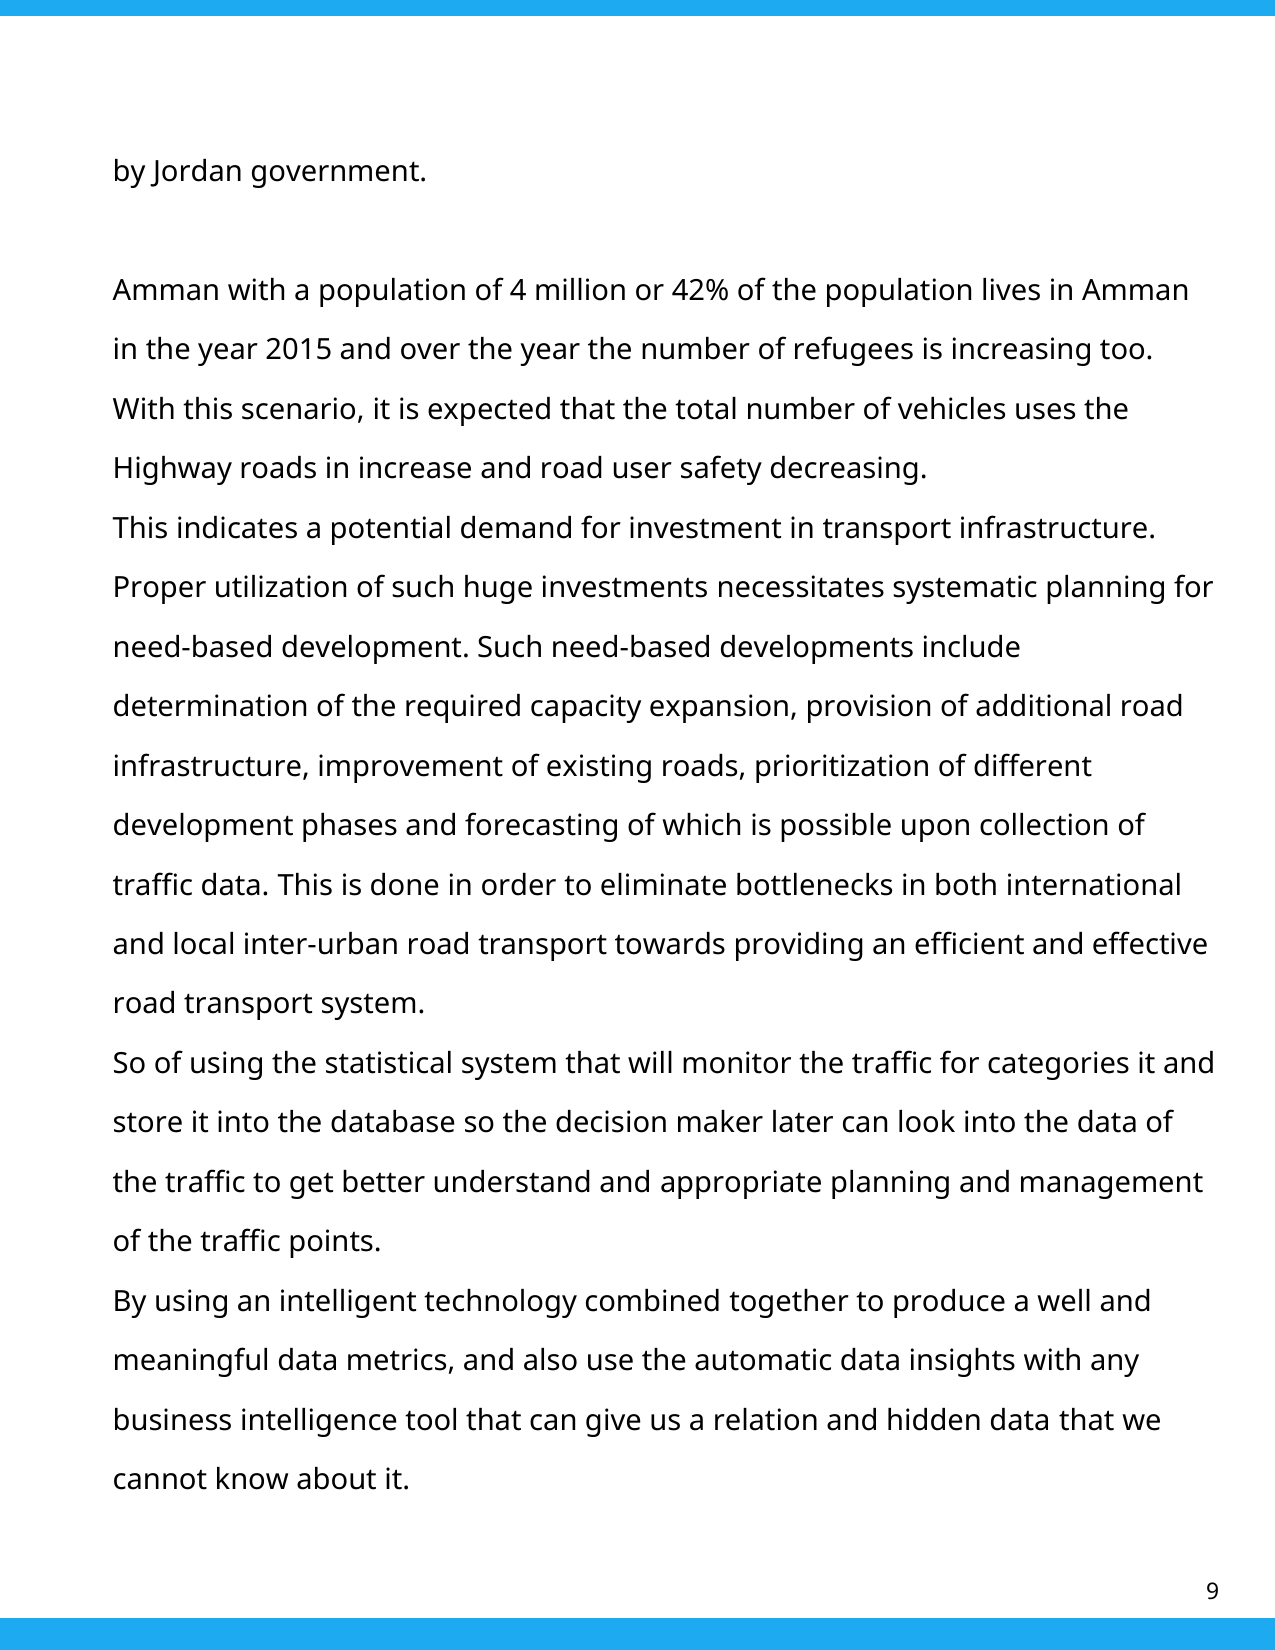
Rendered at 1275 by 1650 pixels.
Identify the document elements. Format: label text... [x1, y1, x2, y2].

text So of using the statistical system that will monitor the traffic for categories it and store it into the database so the decision maker later can look into the data of the traffic to get better understand and appropriate planning and management of the traffic points. [112, 1042, 1219, 1260]
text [112, 150, 1219, 190]
text By using an intelligent technology combined together to produce a well and meaningful data metrics, and also use the automatic data insights with any business intelligence tool that can give us a relation and hidden data that we cannot know about it. [112, 1280, 1219, 1498]
picture [0, 1618, 1275, 1650]
text This indicates a potential demand for investment in transport infrastructure. Proper utilization of such huge investments necessitates systematic planning for need-based development. Such need-based developments include determination of the required capacity expansion, provision of additional road infrastructure, improvement of existing roads, prioritization of different development phases and forecasting of which is possible upon collection of traffic data. This is done in order to eliminate bottlenecks in both international and local inter-urban road transport towards providing an efficient and effective road transport system. [112, 507, 1219, 1022]
picture [0, 0, 1275, 16]
text Amman with a population of 4 million or 42% of the population lives in Amman in the year 2015 and over the year the number of refugees is increasing too. With this scenario, it is expected that the total number of vehicles uses the Highway roads in increase and road user safety decreasing. [112, 269, 1219, 487]
